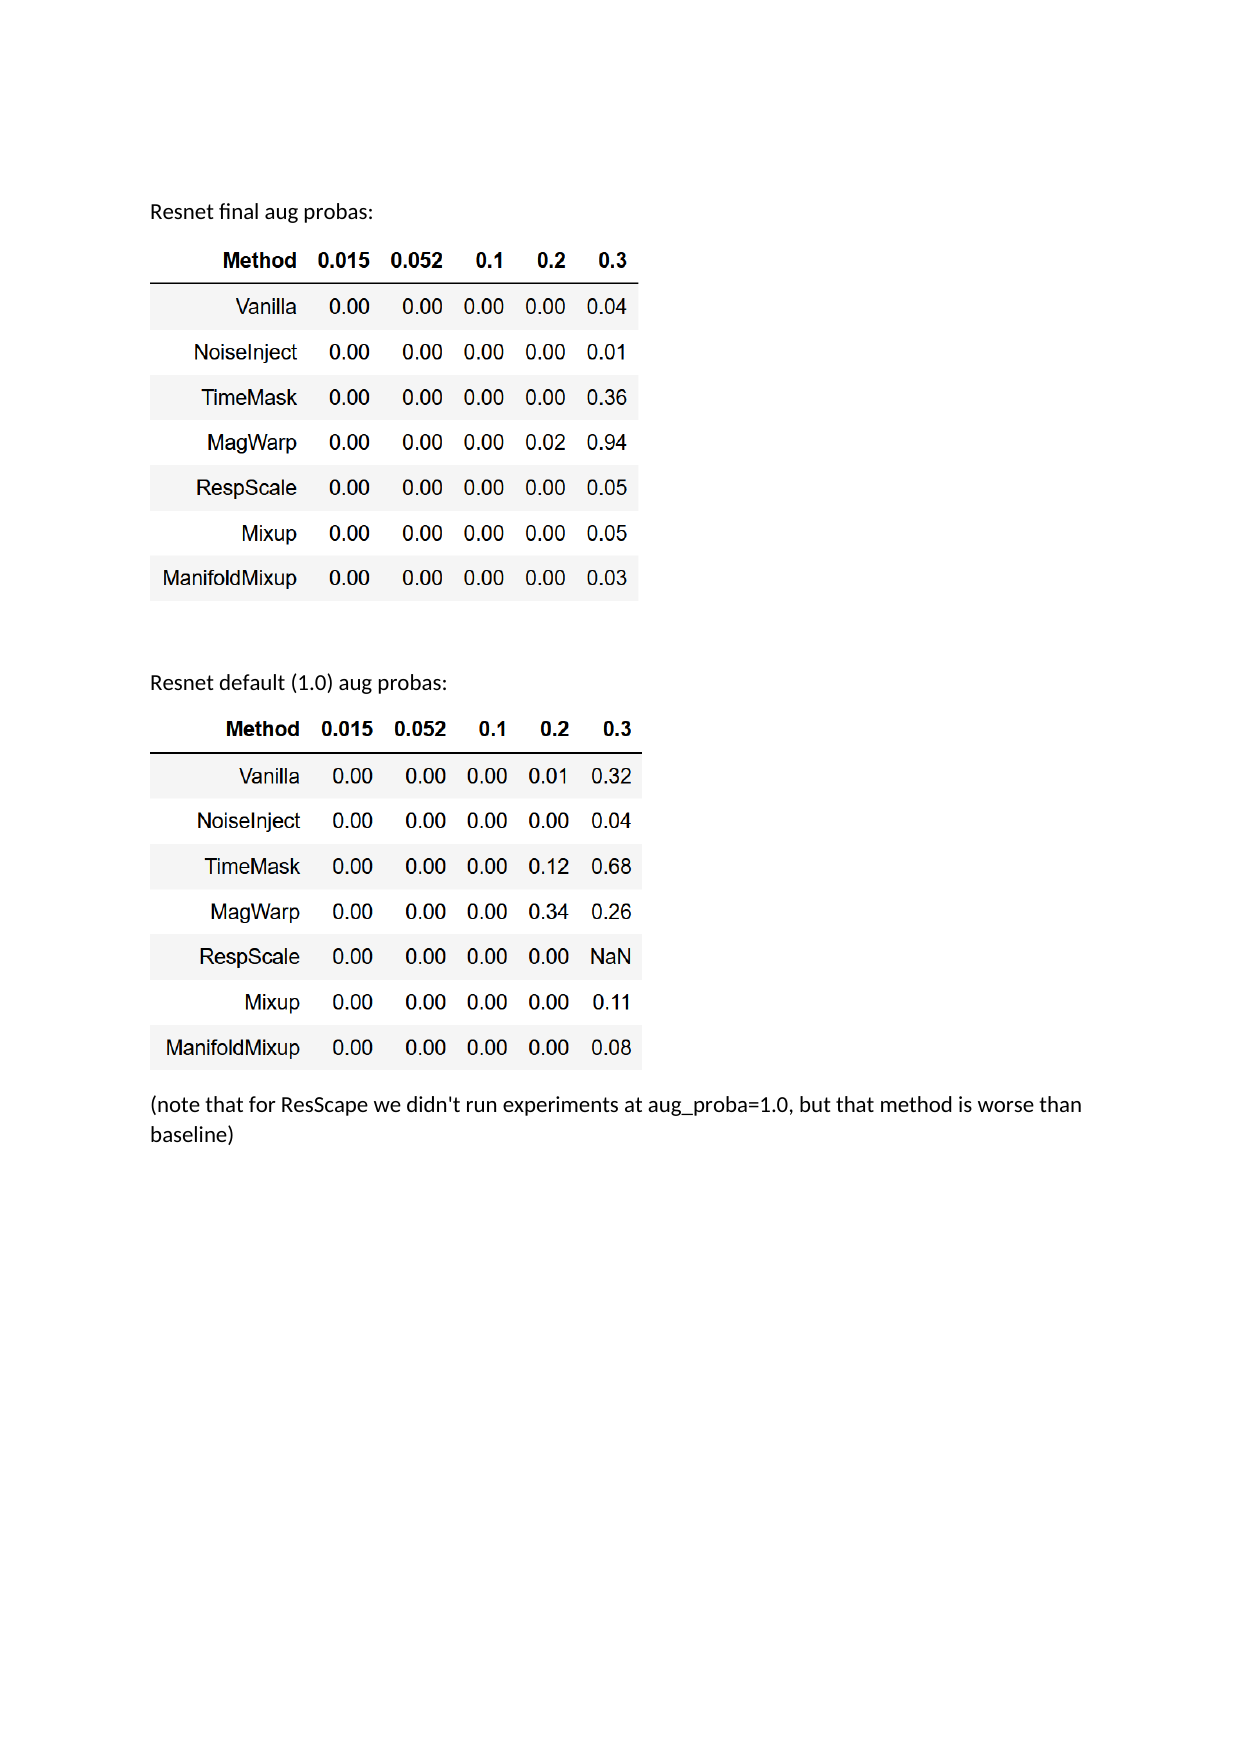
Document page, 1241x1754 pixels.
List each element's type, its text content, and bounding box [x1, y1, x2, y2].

picture [150, 715, 650, 1072]
text Resnet final aug probas: [150, 197, 1090, 225]
text (note that for ResScape we didn't run experiments at aug_proba=1.0, but that method is worse than baseline) [150, 1090, 1090, 1148]
picture [150, 243, 639, 603]
text Resnet default (1.0) aug probas: [150, 668, 1090, 696]
